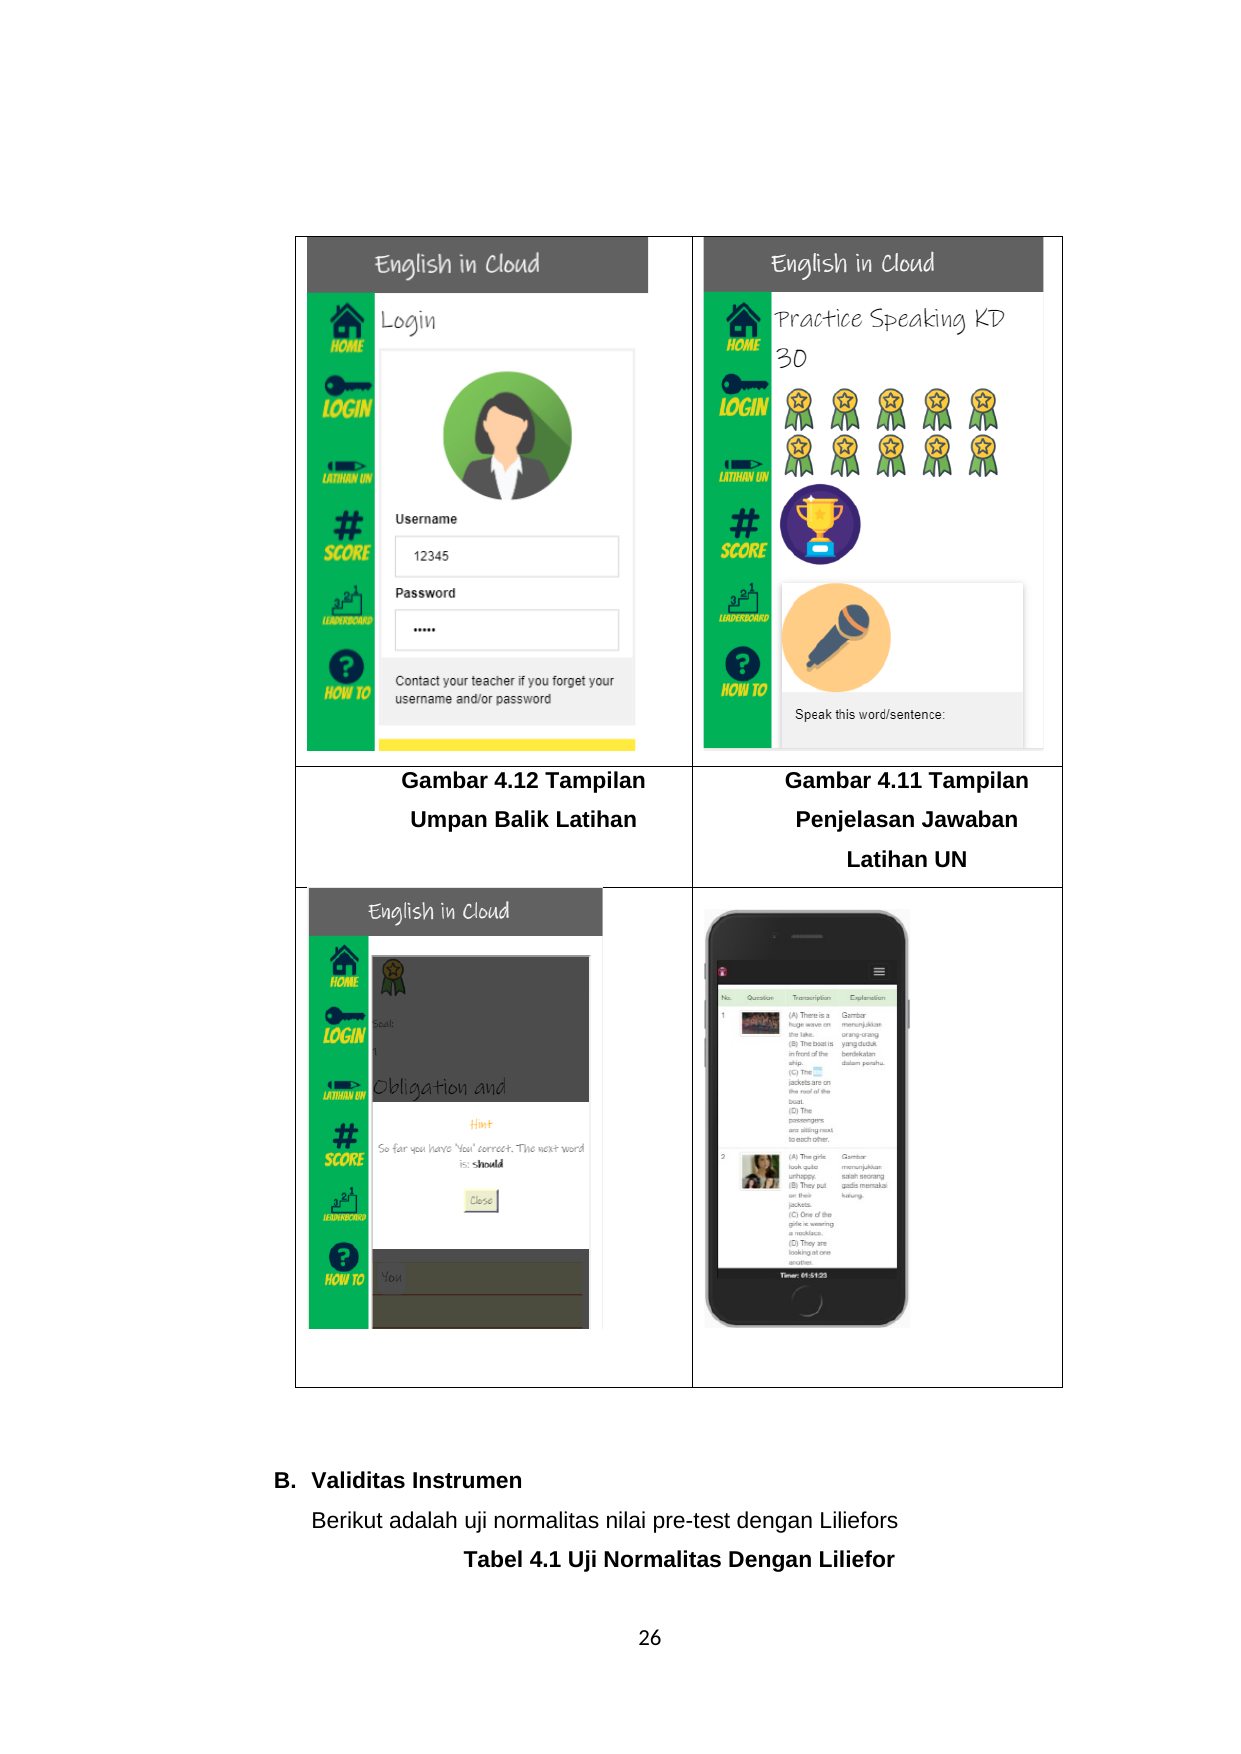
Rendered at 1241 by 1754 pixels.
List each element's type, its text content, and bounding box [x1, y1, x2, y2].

picture [703, 237, 1044, 751]
table_cell [296, 888, 692, 1387]
list Validitas Instrumen [274, 1467, 1063, 1494]
table_cell [296, 237, 692, 766]
picture [307, 237, 649, 751]
list Berikut adalah uji normalitas nilai pre-test dengan Liliefors [281, 1507, 1063, 1533]
table_cell Gambar 4.12 Tampilan Umpan Balik Latihan [296, 767, 692, 887]
picture [704, 909, 911, 1328]
table_cell [693, 888, 1062, 1387]
picture [307, 887, 603, 1329]
table_cell [693, 237, 1062, 766]
list Tabel 4.1 Uji Normalitas Dengan Liliefor [295, 1546, 1063, 1573]
table_cell Gambar 4.11 Tampilan Penjelasan Jawaban Latihan UN [693, 767, 1062, 887]
